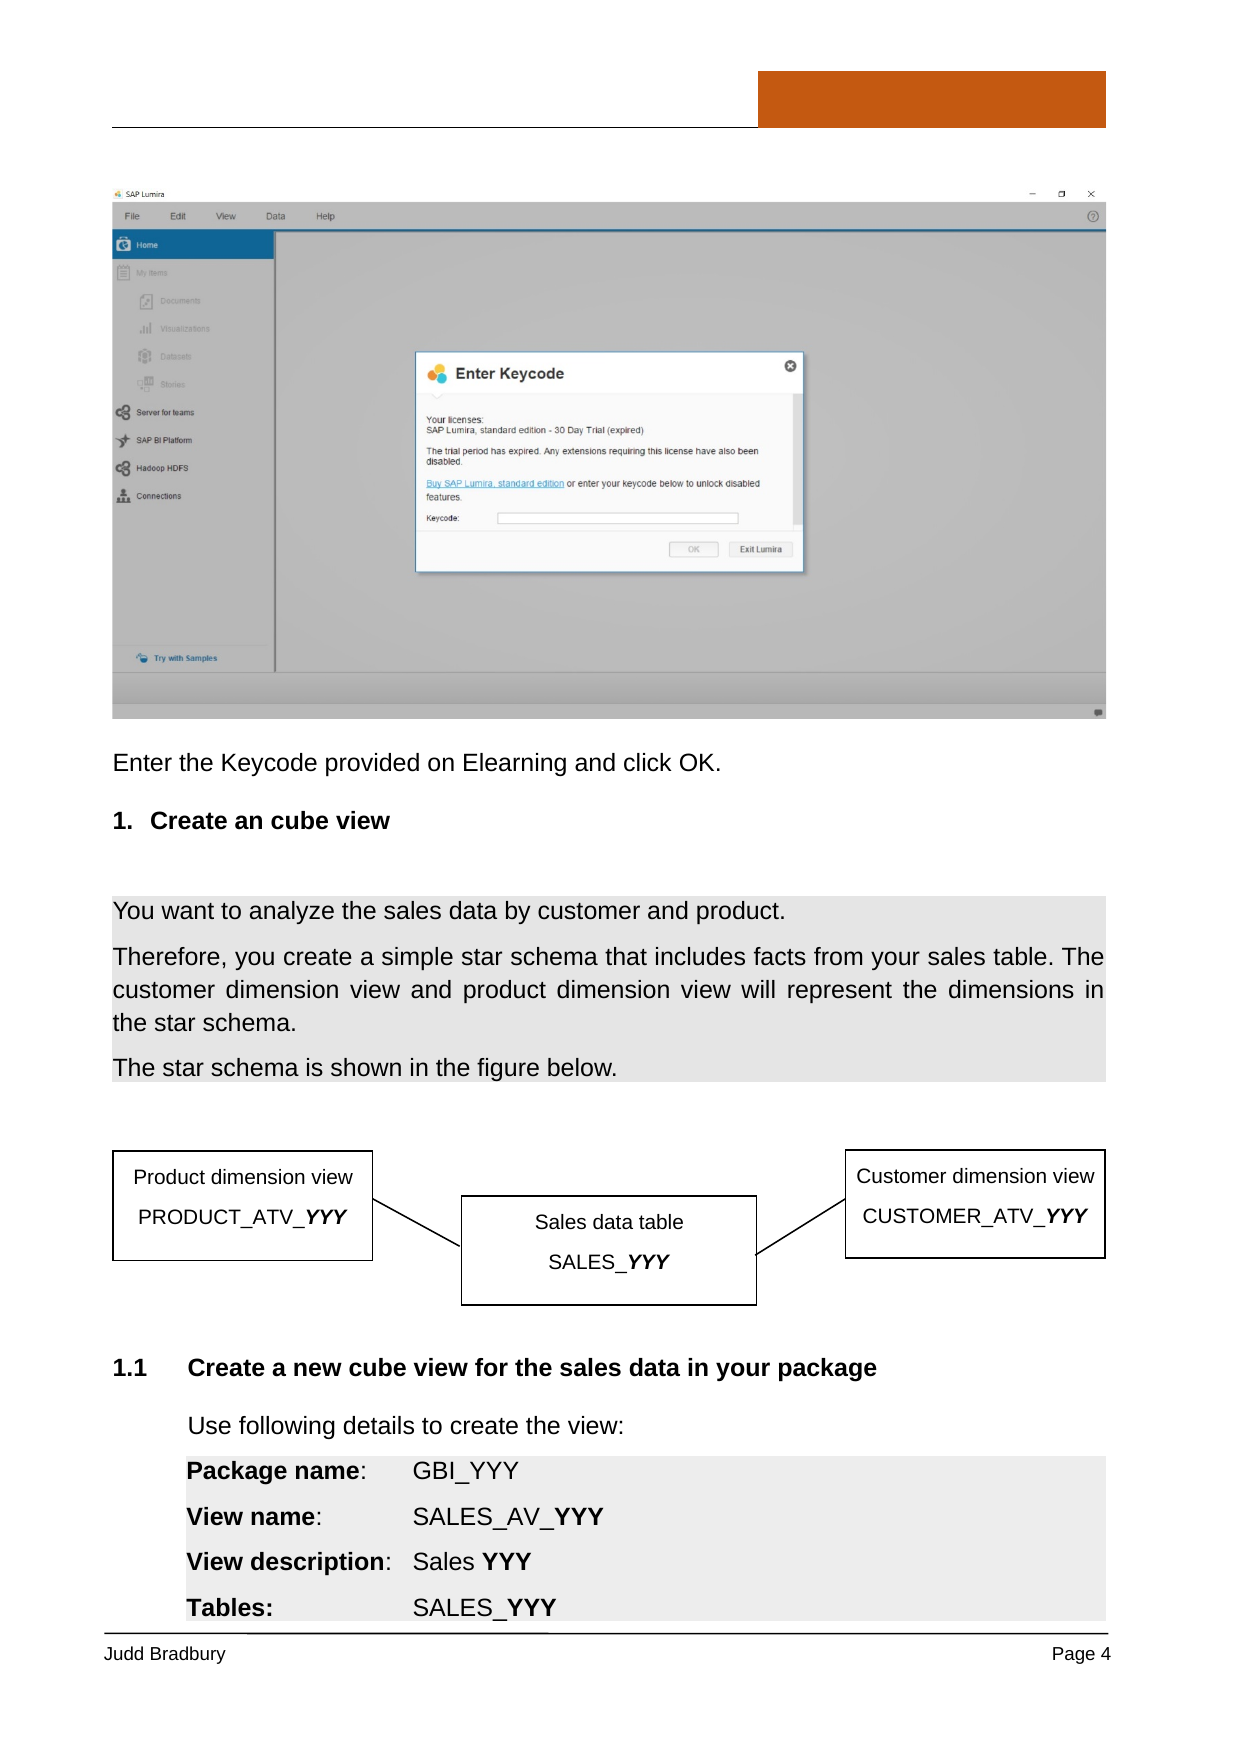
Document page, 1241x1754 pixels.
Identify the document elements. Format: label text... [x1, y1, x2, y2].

text Tables: SALES_YYY [186, 1593, 1106, 1621]
text Create a new cube view for the sales data in your package [112, 1124, 1106, 1252]
text Therefore, you create a simple star schema that includes facts from your sales table. The customer dimension view and product dimension view will represent the dimensions in the star schema. [112, 942, 1106, 1037]
text View description: Sales YYY [186, 1547, 1106, 1576]
text Create an cube view [112, 806, 1106, 835]
text Package name: GBI_YYY [186, 1456, 1106, 1485]
text Use following details to create the view: [187, 1411, 1106, 1439]
text View name: SALES_AV_YYY [186, 1502, 1106, 1530]
text You want to analyze the sales data by customer and product. [112, 896, 1106, 925]
list Enter the Keycode provided on Elearning and click OK. [112, 748, 1106, 777]
text Create a new cube view for the sales data in your package [112, 1201, 1106, 1381]
picture [112, 188, 1107, 719]
text The star schema is shown in the figure below. [112, 1053, 1106, 1082]
